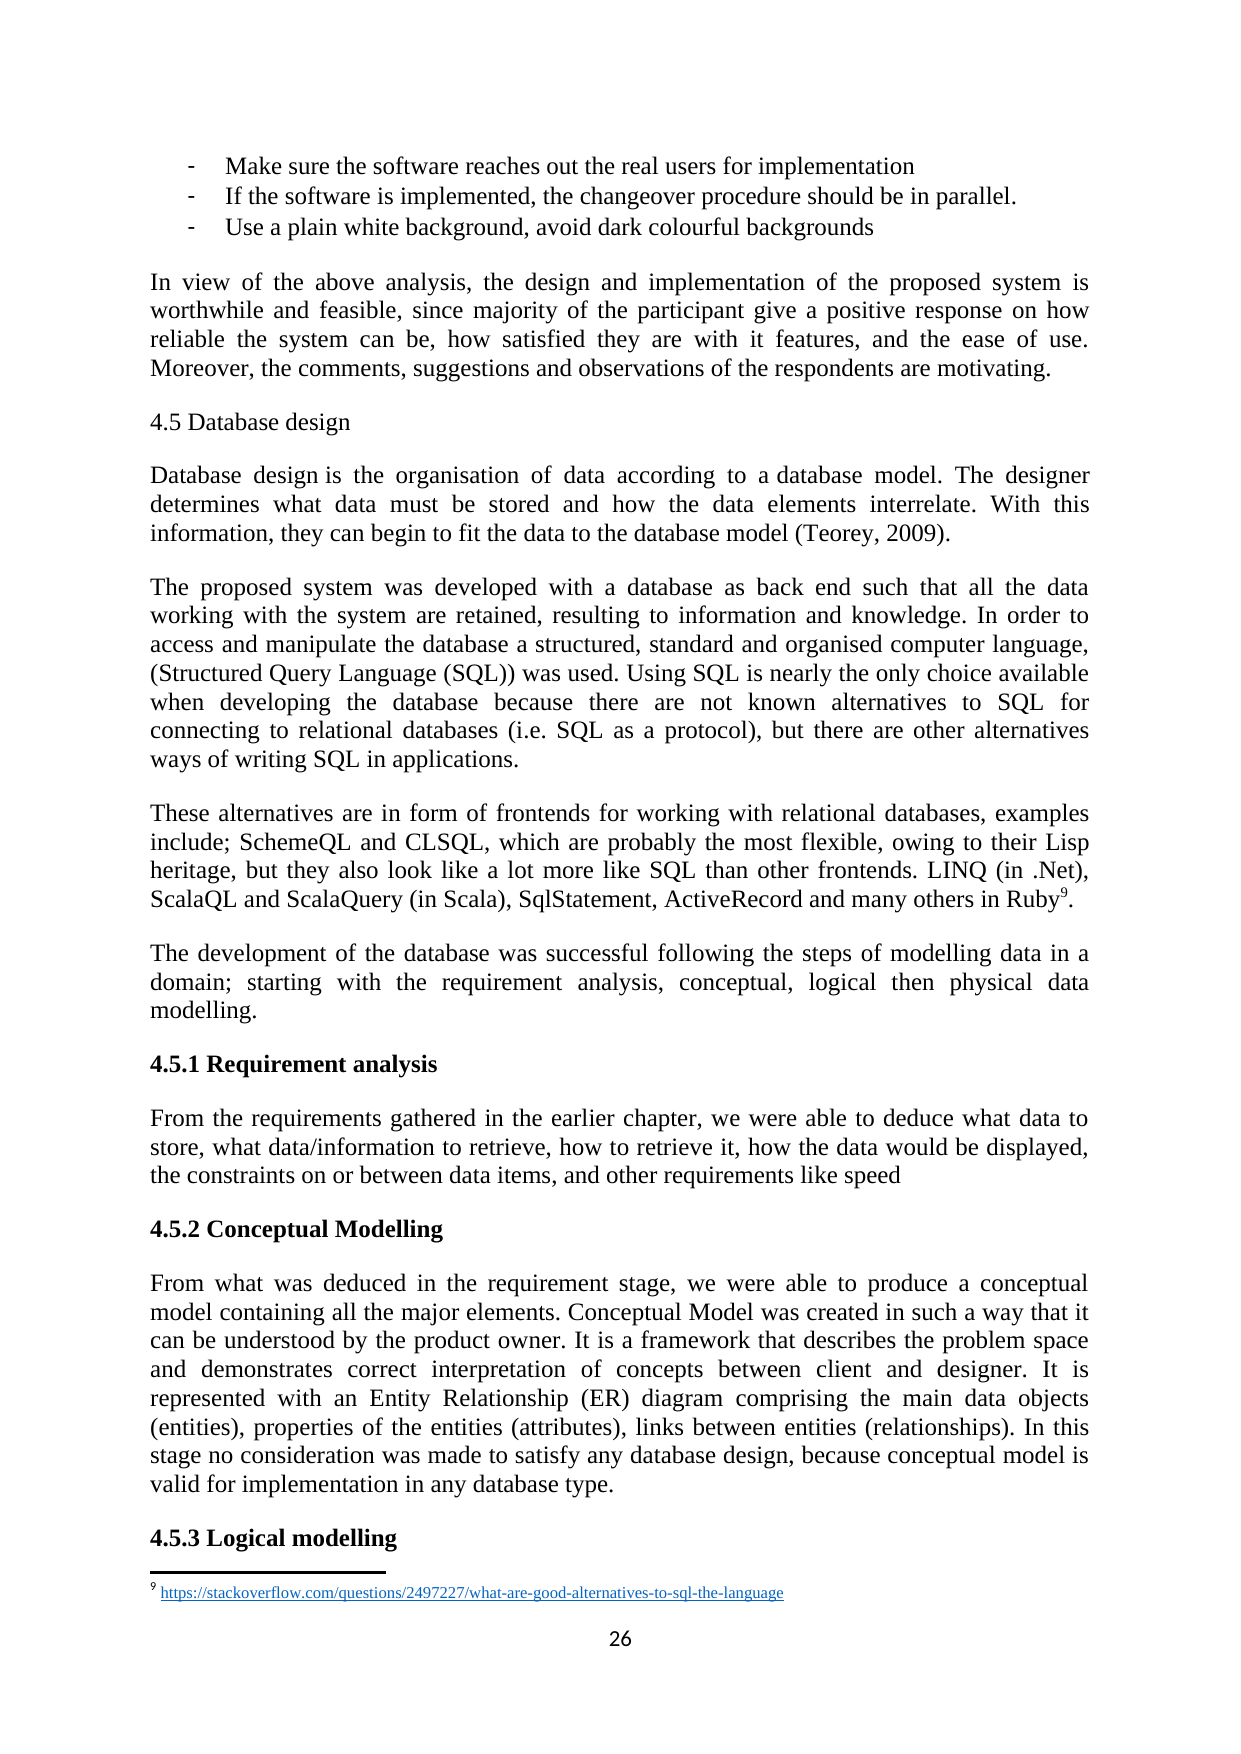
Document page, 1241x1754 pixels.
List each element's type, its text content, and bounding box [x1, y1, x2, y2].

text The development of the database was successful following the steps of modelling data in a domain; starting with the requirement analysis, conceptual, logical then physical data modelling. [150, 938, 1090, 1024]
text The proposed system was developed with a database as back end such that all the data working with the system are retained, resulting to information and knowledge. In order to access and manipulate the database a structured, standard and organised computer language, (Structured Query Language (SQL)) was used. Using SQL is nearly the only choice available when developing the database because there are not known alternatives to SQL for connecting to relational databases (i.e. SQL as a protocol), but there are other alternatives ways of writing SQL in applications. [150, 572, 1090, 773]
text Database design is the organisation of data according to a database model. The designer determines what data must be stored and how the data elements interrelate. With this information, they can begin to fit the data to the database model (Teorey, 2009). [150, 460, 1090, 547]
subtitle 4.5.2 Conceptual Modelling [150, 1214, 1090, 1243]
subtitle 4.5.1 Requirement analysis [150, 1049, 1090, 1078]
text These alternatives are in form of frontends for working with relational databases, examples include; SchemeQL and CLSQL, which are probably the most flexible, owing to their Lisp heritage, but they also look like a lot more like SQL than other frontends. LINQ (in .Net), ScalaQL and ScalaQuery (in Scala), SqlStatement, ActiveRecord and many others in Ruby. [150, 798, 1090, 913]
text From the requirements gathered in the earlier chapter, we were able to deduce what data to store, what data/information to retrieve, how to retrieve it, how the data would be displayed, the constraints on or between data items, and other requirements like speed [150, 1103, 1090, 1189]
list If the software is implemented, the changeover procedure should be in parallel. [187, 181, 1090, 211]
subtitle 4.5.3 Logical modelling [150, 1523, 1090, 1552]
list Make sure the software reaches out the real users for implementation [187, 150, 1090, 181]
text In view of the above analysis, the design and implementation of the proposed system is worthwhile and feasible, since majority of the participant give a positive response on how reliable the system can be, how satisfied they are with it features, and the ease of use. Moreover, the comments, suggestions and observations of the respondents are motivating. [150, 267, 1090, 382]
text From what was deduced in the requirement stage, we were able to produce a conceptual model containing all the major elements. Conceptual Model was created in such a way that it can be understood by the product owner. It is a framework that describes the problem space and demonstrates correct interpretation of concepts between client and designer. It is represented with an Entity Relationship (ER) diagram comprising the main data objects (entities), properties of the entities (attributes), links between entities (relationships). In this stage no consideration was made to satisfy any database design, because conceptual model is valid for implementation in any database type. [150, 1268, 1090, 1498]
subtitle 4.5 Database design [150, 407, 1090, 435]
list Use a plain white background, avoid dark colourful backgrounds [187, 211, 1090, 242]
